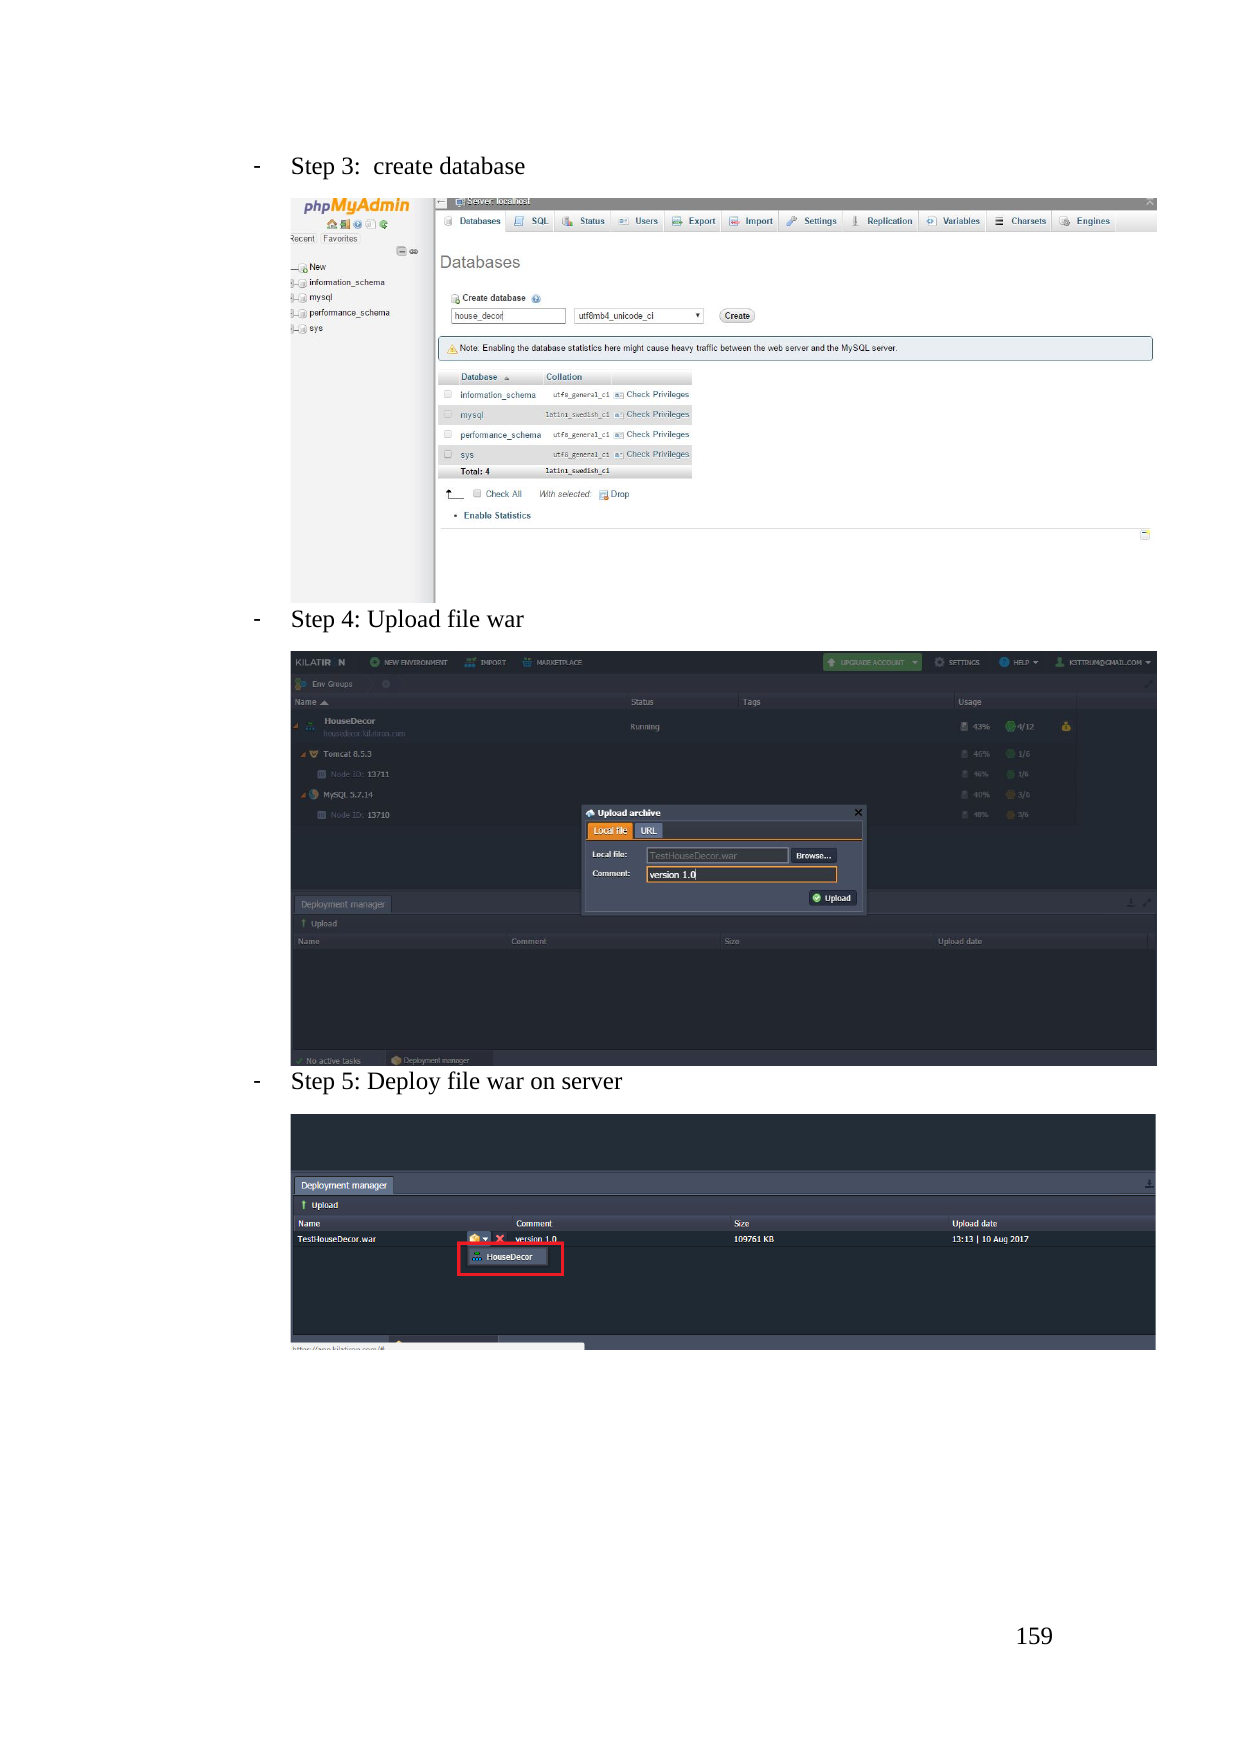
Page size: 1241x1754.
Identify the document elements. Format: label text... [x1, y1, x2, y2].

picture [290, 1114, 1156, 1350]
list Step 4: Upload file war [253, 603, 1053, 633]
picture [290, 651, 1157, 1066]
list Step 3: create database [253, 150, 1053, 181]
picture [290, 198, 1157, 603]
list Step 5: Deploy file war on server [253, 1065, 1053, 1096]
